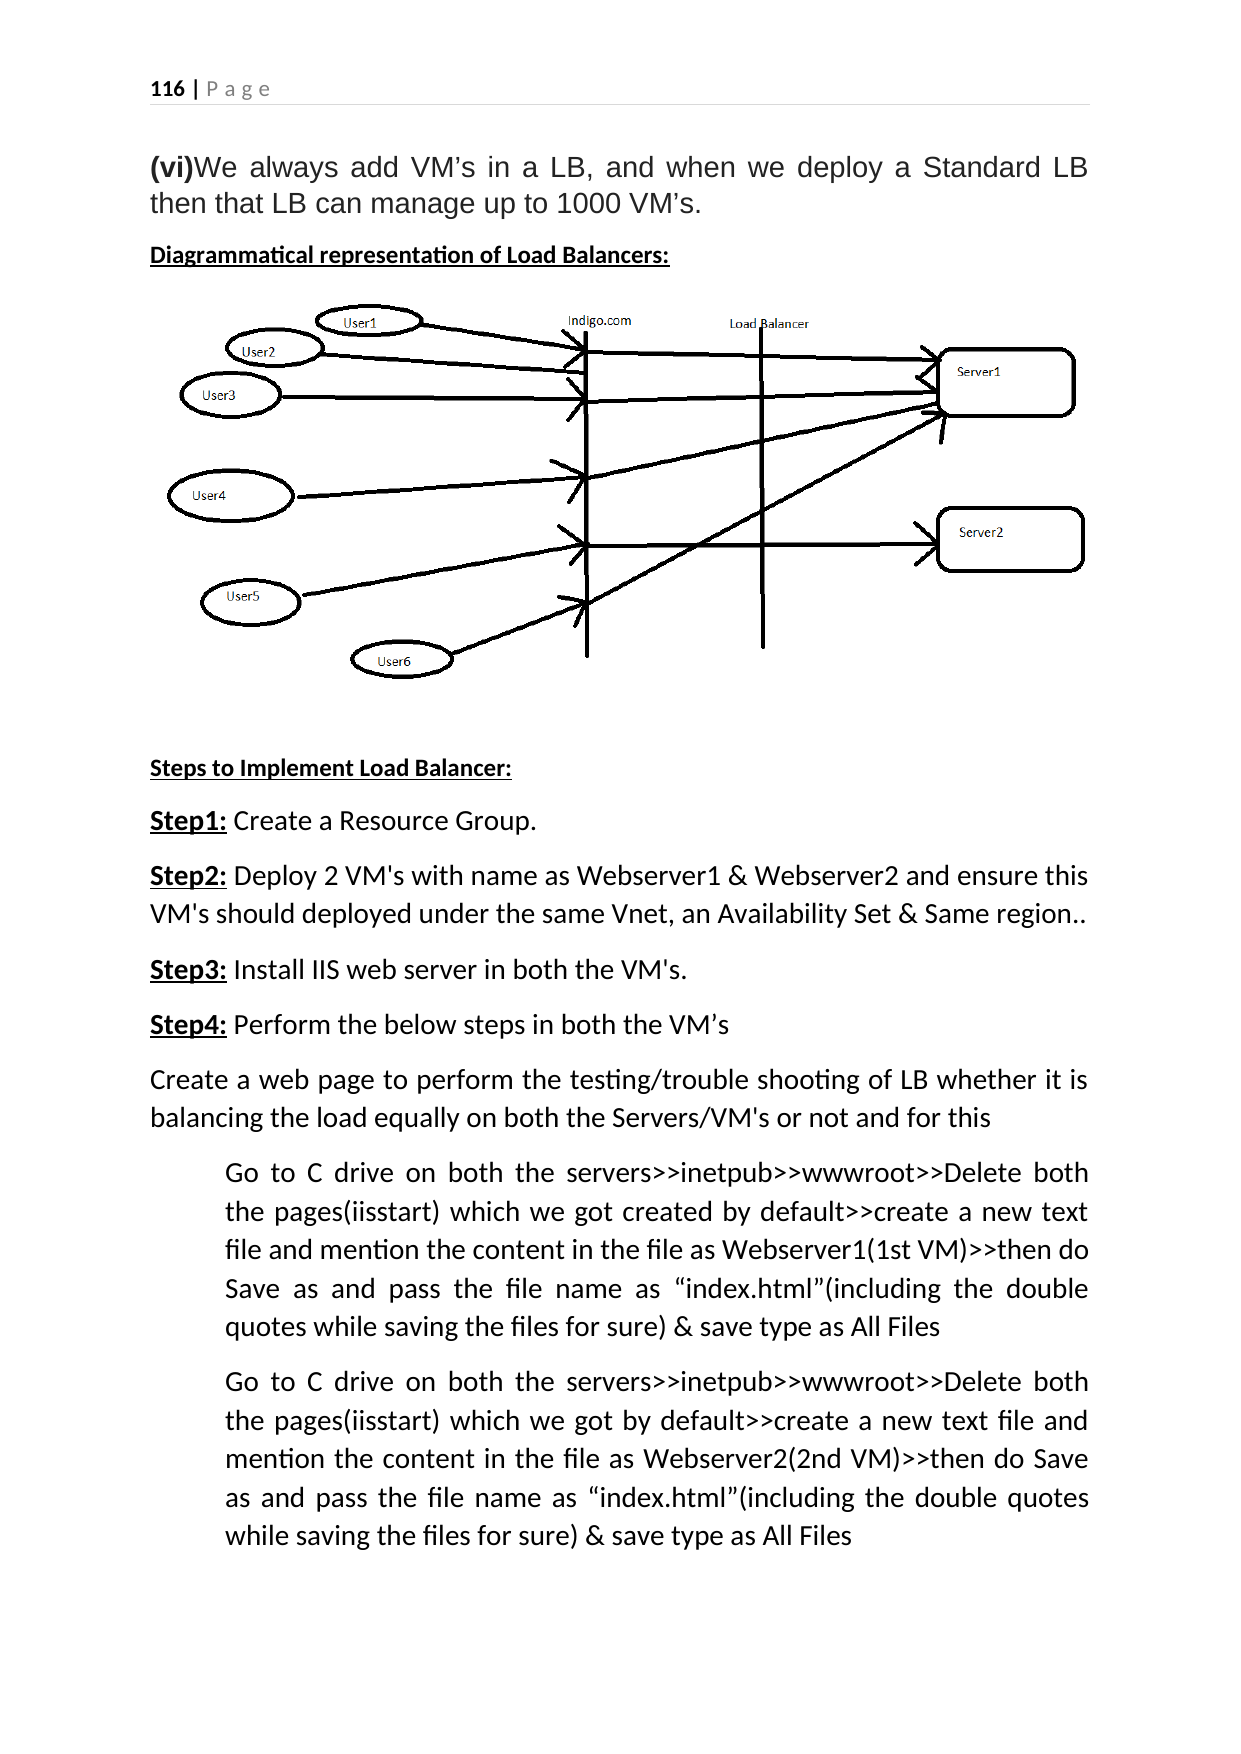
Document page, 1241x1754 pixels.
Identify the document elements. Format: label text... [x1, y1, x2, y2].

text Steps to Implement Load Balancer: [150, 752, 1090, 783]
text Step1: Create a Resource Group. [150, 802, 1090, 838]
text Go to C drive on both the servers>>inetpub>>wwwroot>>Delete both the pages(iisstart) which we got created by default>>create a new text file and mention the content in the file as Webserver1(1st VM)>>then do Save as and pass the file name as “index.html”(including the double quotes while saving the files for sure) & save type as All Files [225, 1154, 1090, 1344]
text Step2: Deploy 2 VM's with name as Webserver1 & Webserver2 and ensure this VM's should deployed under the same Vnet, an Availability Set & Same region.. [150, 857, 1090, 931]
text Go to C drive on both the servers>>inetpub>>wwwroot>>Delete both the pages(iisstart) which we got by default>>create a new text file and mention the content in the file as Webserver2(2nd VM)>>then do Save as and pass the file name as “index.html”(including the double quotes while saving the files for sure) & save type as All Files [225, 1363, 1090, 1553]
picture [150, 288, 1091, 684]
text Diagrammatical representation of Load Balancers: [150, 239, 1090, 269]
text Create a web page to perform the testing/trouble shooting of LB whether it is balancing the load equally on both the Servers/VM's or not and for this [150, 1061, 1090, 1135]
text (vi)We always add VM’s in a LB, and when we deploy a Standard LB then that LB can manage up to 1000 VM’s. [150, 183, 1090, 220]
text Step3: Install IIS web server in both the VM's. [150, 951, 1090, 986]
text Step4: Perform the below steps in both the VM’s [150, 1006, 1090, 1041]
